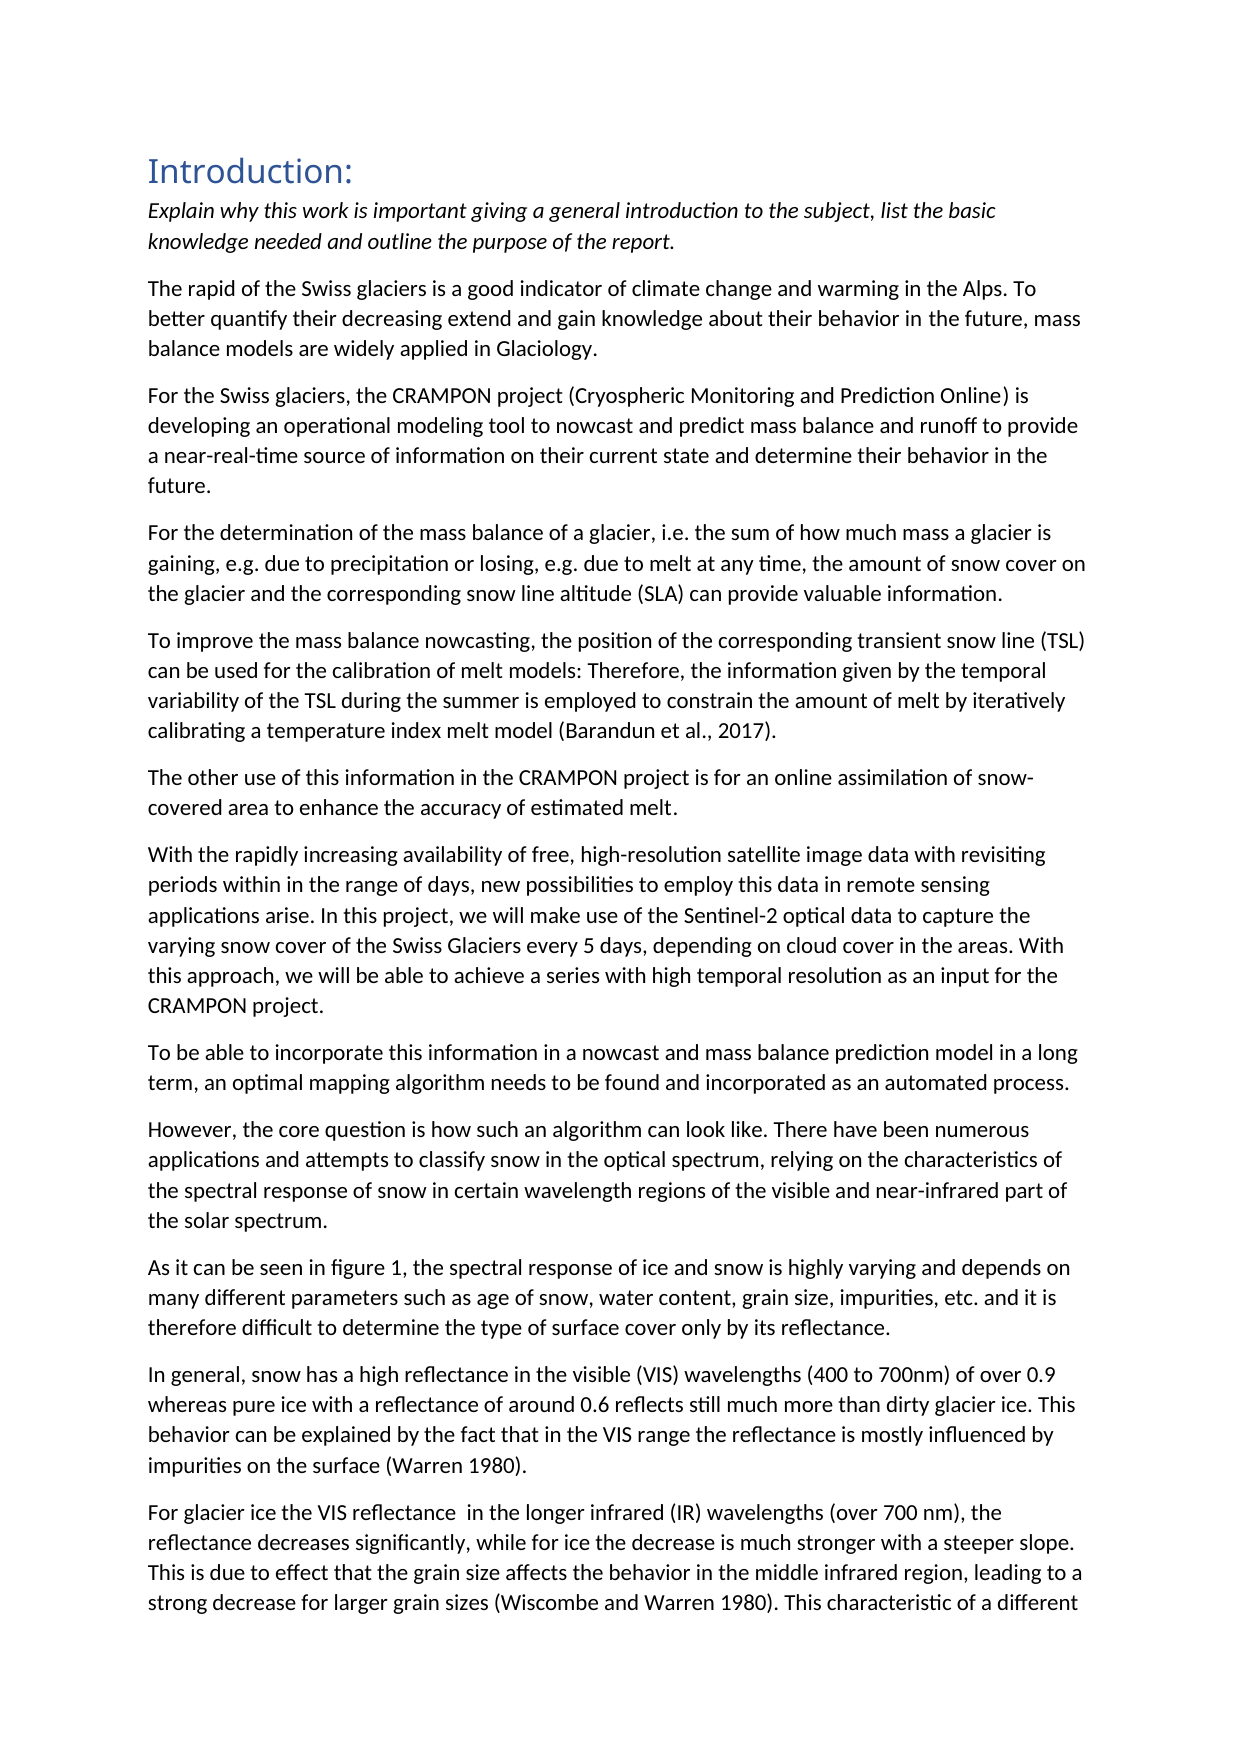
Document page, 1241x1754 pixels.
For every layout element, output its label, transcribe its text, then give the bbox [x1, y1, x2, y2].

text The rapid of the Swiss glaciers is a good indicator of climate change and warming in the Alps. To better quantify their decreasing extend and gain knowledge about their behavior in the future, mass balance models are widely applied in Glaciology. [148, 274, 1093, 362]
text The other use of this information in the CRAMPON project is for an online assimilation of snow-covered area to enhance the accuracy of estimated melt. [148, 763, 1093, 821]
text For the Swiss glaciers, the CRAMPON project (Cryospheric Monitoring and Prediction Online) is developing an operational modeling tool to nowcast and predict mass balance and runoff to provide a near-real-time source of information on their current state and determine their behavior in the future. [148, 381, 1093, 499]
text However, the core question is how such an algorithm can look like. There have been numerous applications and attempts to classify snow in the optical spectrum, relying on the characteristics of the spectral response of snow in certain wavelength regions of the visible and near-infrared part of the solar spectrum. [148, 1115, 1093, 1234]
text To be able to incorporate this information in a nowcast and mass balance prediction model in a long term, an optimal mapping algorithm needs to be found and incorporated as an automated process. [148, 1038, 1093, 1096]
text Explain why this work is important giving a general introduction to the subject, list the basic knowledge needed and outline the purpose of the report. [148, 197, 1093, 255]
text As it can be seen in figure 1, the spectral response of ice and snow is highly varying and depends on many different parameters such as age of snow, water content, grain size, impurities, etc. and it is therefore difficult to determine the type of surface cover only by its reflectance. [148, 1253, 1093, 1341]
text To improve the mass balance nowcasting, the position of the corresponding transient snow line (TSL) can be used for the calibration of melt models: Therefore, the information given by the temporal variability of the TSL during the summer is employed to constrain the amount of melt by iteratively calibrating a temperature index melt model (Barandun et al., 2017). [148, 626, 1093, 744]
subtitle Introduction: [148, 148, 1093, 193]
text For the determination of the mass balance of a glacier, i.e. the sum of how much mass a glacier is gaining, e.g. due to precipitation or losing, e.g. due to melt at any time, the amount of snow cover on the glacier and the corresponding snow line altitude (SLA) can provide valuable information. [148, 518, 1093, 607]
text In general, snow has a high reflectance in the visible (VIS) wavelengths (400 to 700nm) of over 0.9 whereas pure ice with a reflectance of around 0.6 reflects still much more than dirty glacier ice. This behavior can be explained by the fact that in the VIS range the reflectance is mostly influenced by impurities on the surface (Warren 1980). [148, 1360, 1093, 1479]
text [148, 1498, 1093, 1616]
text With the rapidly increasing availability of free, high-resolution satellite image data with revisiting periods within in the range of days, new possibilities to employ this data in remote sensing applications arise. In this project, we will make use of the Sentinel-2 optical data to capture the varying snow cover of the Swiss Glaciers every 5 days, depending on cloud cover in the areas. With this approach, we will be able to achieve a series with high temporal resolution as an input for the CRAMPON project. [148, 840, 1093, 1019]
